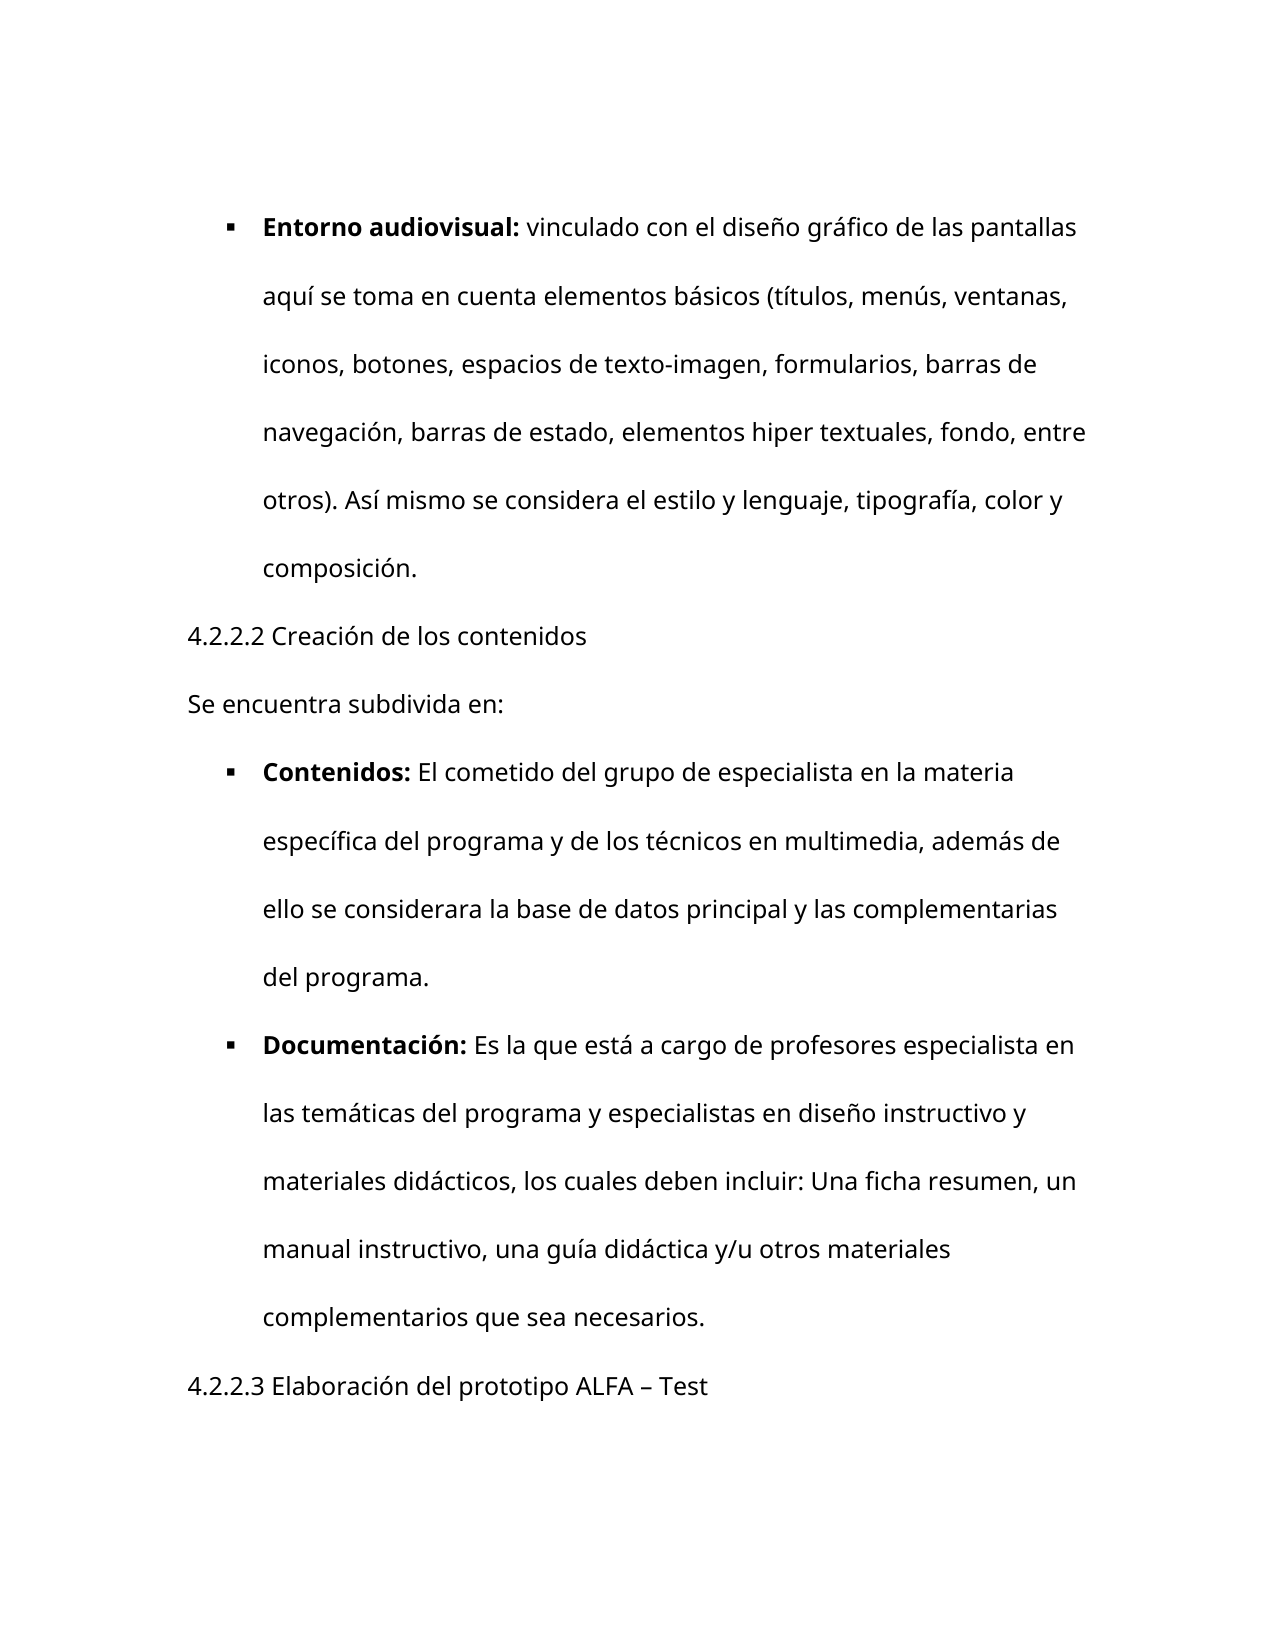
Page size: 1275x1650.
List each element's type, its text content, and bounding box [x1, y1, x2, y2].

list Documentación: Es la que está a cargo de profesores especialista en las temáticas del programa y especialistas en diseño instructivo y materiales didácticos, los cuales deben incluir: Una ficha resumen, un manual instructivo, una guía didáctica y/u otros materiales complementarios que sea necesarios. [225, 1027, 1087, 1334]
text 4.2.2.2 Creación de los contenidos [187, 619, 1087, 653]
text Se encuentra subdivida en: [187, 687, 1087, 721]
text 4.2.2.3 Elaboración del prototipo ALFA – Test [187, 1368, 1087, 1402]
list Entorno audiovisual: vinculado con el diseño gráfico de las pantallas aquí se toma en cuenta elementos básicos (títulos, menús, ventanas, iconos, botones, espacios de texto-imagen, formularios, barras de navegación, barras de estado, elementos hiper textuales, fondo, entre otros). Así mismo se considera el estilo y lenguaje, tipografía, color y composición. [225, 210, 1087, 585]
list Contenidos: El cometido del grupo de especialista en la materia específica del programa y de los técnicos en multimedia, además de ello se considerara la base de datos principal y las complementarias del programa. [225, 755, 1087, 993]
